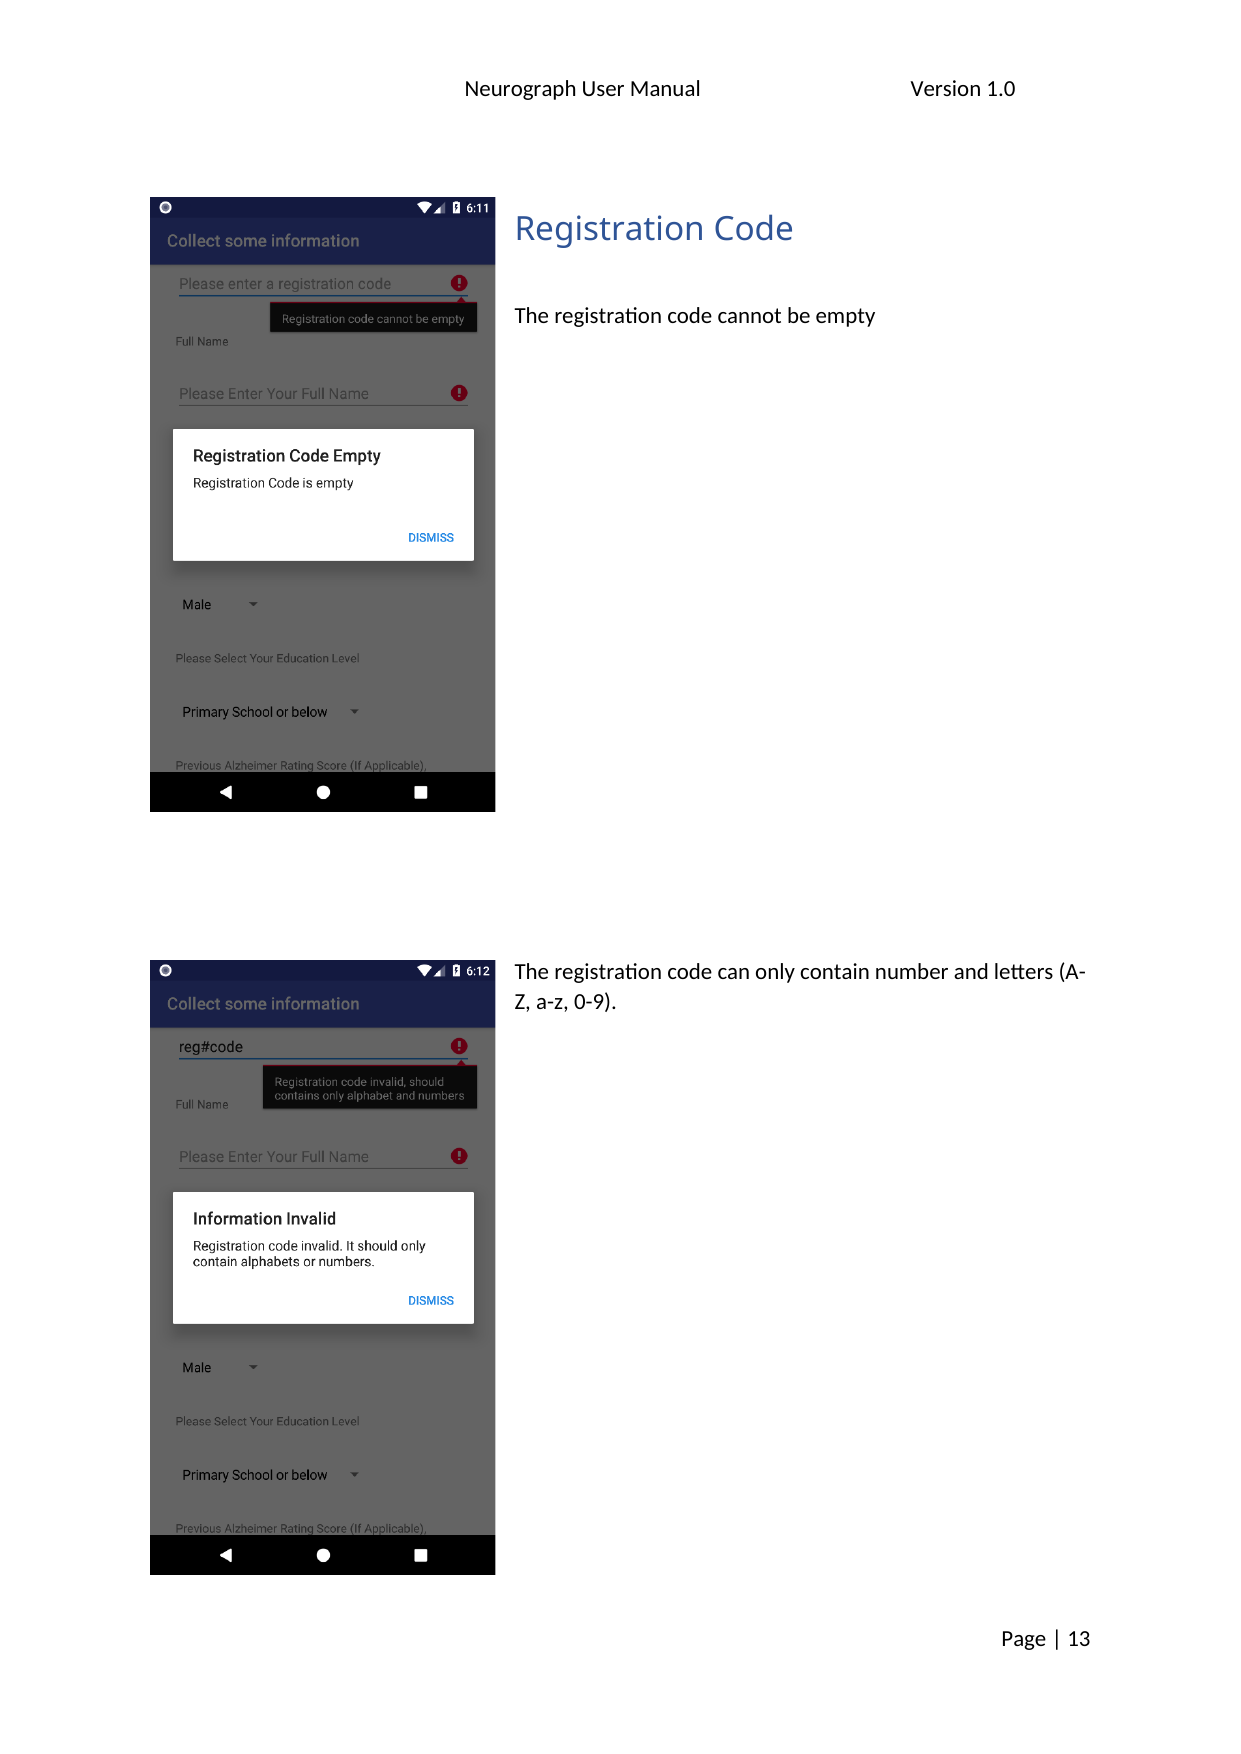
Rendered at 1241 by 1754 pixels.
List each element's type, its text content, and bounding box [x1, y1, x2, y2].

text The registration code can only contain number and letters (A-Z, a-z, 0-9). [150, 957, 1090, 1016]
text The registration code cannot be empty [496, 301, 1090, 329]
picture [150, 197, 496, 812]
subtitle Registration Code [496, 205, 1090, 251]
picture [150, 960, 496, 1575]
